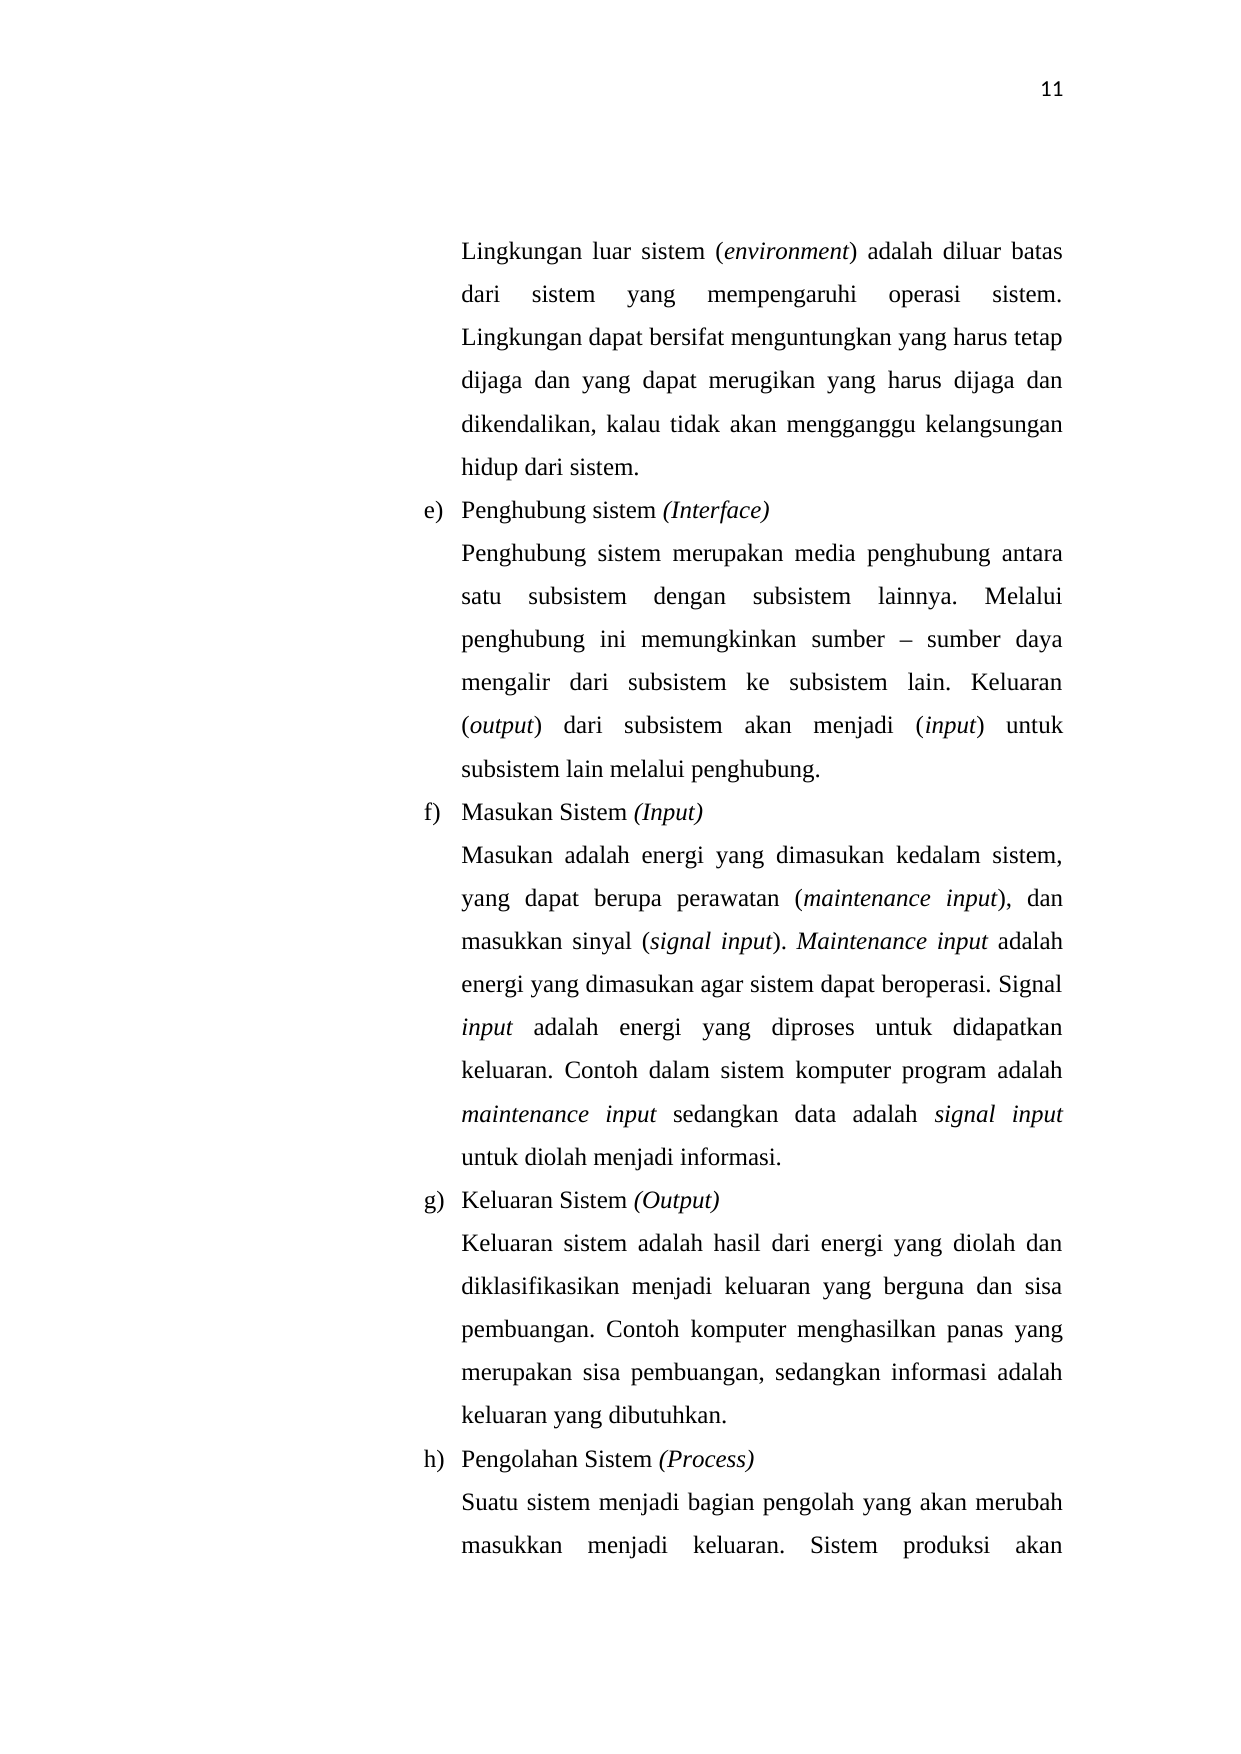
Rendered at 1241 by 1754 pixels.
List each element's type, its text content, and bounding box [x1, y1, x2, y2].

text Keluaran sistem adalah hasil dari energi yang diolah dan diklasifikasikan menjadi keluaran yang berguna dan sisa pembuangan. Contoh komputer menghasilkan panas yang merupakan sisa pembuangan, sedangkan informasi adalah keluaran yang dibutuhkan. [461, 1228, 1063, 1429]
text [461, 1487, 1063, 1559]
text Penghubung sistem merupakan media penghubung antara satu subsistem dengan subsistem lainnya. Melalui penghubung ini memungkinkan sumber – sumber daya mengalir dari subsistem ke subsistem lain. Keluaran (output) dari subsistem akan menjadi (input) untuk subsistem lain melalui penghubung. [461, 538, 1063, 782]
list Penghubung sistem (Interface) [424, 495, 1063, 524]
list Pengolahan Sistem (Process) [424, 1444, 1063, 1472]
list Masukan Sistem (Input) [424, 797, 1063, 826]
text Lingkungan luar sistem (environment) adalah diluar batas dari sistem yang mempengaruhi operasi sistem. Lingkungan dapat bersifat menguntungkan yang harus tetap dijaga dan yang dapat merugikan yang harus dijaga dan dikendalikan, kalau tidak akan mengganggu kelangsungan hidup dari sistem. [461, 236, 1063, 481]
text Masukan adalah energi yang dimasukan kedalam sistem, yang dapat berupa perawatan (maintenance input), dan masukkan sinyal (signal input). Maintenance input adalah energi yang dimasukan agar sistem dapat beroperasi. Signal input adalah energi yang diproses untuk didapatkan keluaran. Contoh dalam sistem komputer program adalah maintenance input sedangkan data adalah signal input untuk diolah menjadi informasi. [461, 840, 1063, 1171]
list Keluaran Sistem (Output) [424, 1185, 1063, 1214]
